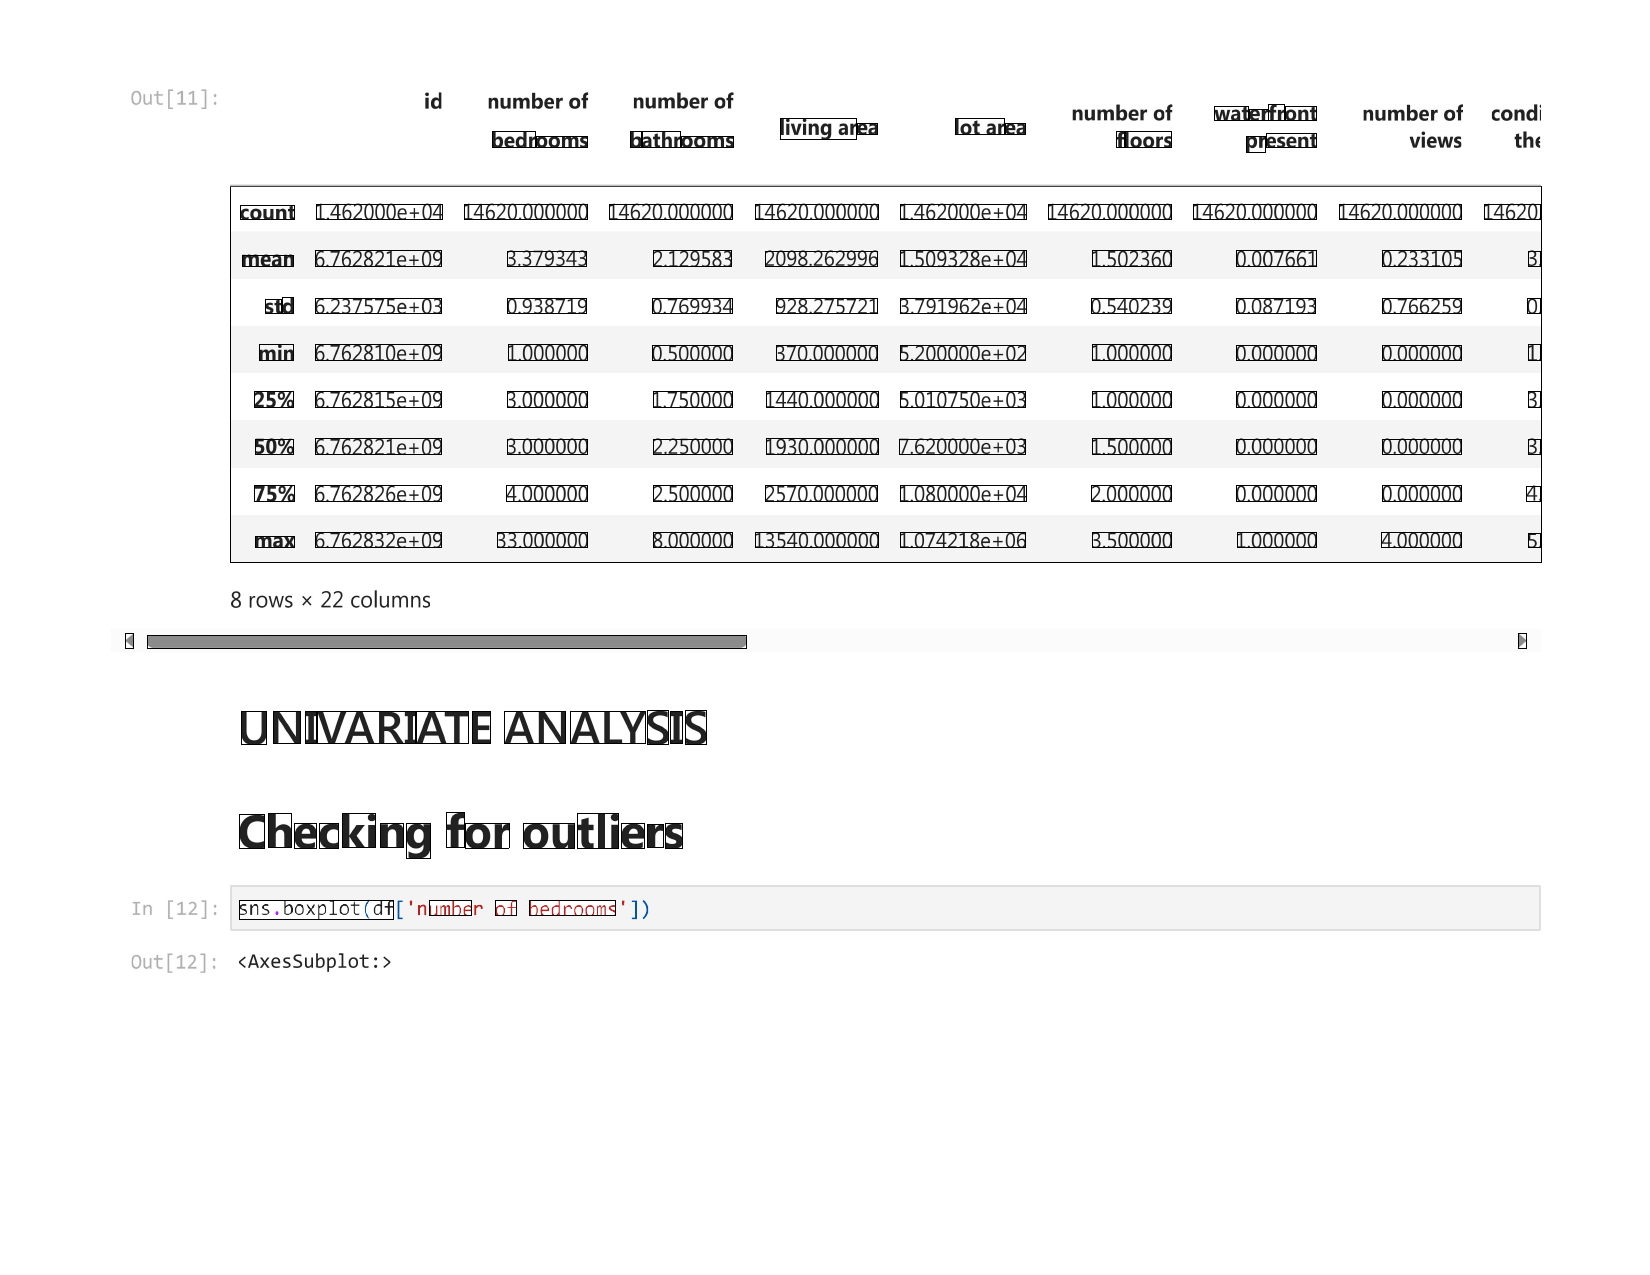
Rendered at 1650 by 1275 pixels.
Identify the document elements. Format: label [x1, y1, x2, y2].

picture [318, 712, 415, 743]
picture [505, 712, 565, 743]
picture [131, 89, 217, 109]
picture [407, 824, 430, 858]
picture [1529, 345, 1540, 360]
picture [956, 119, 1004, 134]
picture [1529, 252, 1540, 266]
picture [306, 712, 316, 743]
picture [1006, 124, 1025, 134]
picture [430, 901, 471, 915]
picture [1529, 534, 1540, 547]
picture [1485, 205, 1540, 219]
picture [132, 900, 217, 919]
picture [524, 824, 574, 848]
picture [240, 815, 264, 848]
picture [343, 814, 375, 847]
picture [1267, 134, 1316, 147]
picture [295, 824, 316, 848]
picture [1491, 104, 1541, 121]
picture [1072, 104, 1173, 121]
picture [633, 92, 734, 109]
picture [1529, 440, 1540, 454]
picture [466, 824, 509, 848]
picture [1250, 110, 1268, 120]
picture [231, 590, 430, 608]
picture [242, 712, 266, 744]
picture [1363, 104, 1463, 121]
picture [126, 634, 133, 648]
picture [682, 137, 733, 147]
picture [269, 814, 291, 847]
picture [240, 901, 393, 919]
picture [537, 137, 587, 147]
picture [231, 187, 1541, 562]
picture [1514, 131, 1541, 148]
picture [320, 824, 338, 848]
picture [648, 825, 663, 847]
picture [648, 711, 668, 744]
picture [631, 132, 641, 147]
picture [473, 712, 490, 743]
picture [417, 712, 468, 743]
picture [148, 636, 746, 648]
picture [274, 712, 300, 743]
picture [530, 901, 615, 915]
picture [578, 814, 618, 848]
picture [666, 824, 682, 848]
picture [425, 92, 442, 109]
picture [1286, 107, 1316, 120]
picture [858, 124, 877, 134]
picture [1269, 105, 1284, 120]
picture [1409, 131, 1462, 148]
picture [447, 813, 464, 847]
picture [1126, 132, 1171, 147]
picture [488, 92, 589, 109]
picture [493, 132, 535, 147]
picture [238, 953, 391, 972]
picture [686, 711, 706, 744]
picture [643, 132, 680, 147]
picture [496, 901, 516, 915]
picture [1247, 137, 1265, 152]
picture [571, 712, 645, 743]
picture [1529, 392, 1540, 407]
picture [671, 712, 682, 743]
picture [1519, 634, 1526, 648]
picture [781, 119, 856, 139]
picture [381, 824, 403, 847]
picture [1215, 107, 1248, 120]
picture [1117, 132, 1124, 147]
picture [622, 824, 644, 848]
picture [131, 953, 216, 973]
picture [1527, 487, 1540, 501]
picture [1528, 299, 1540, 313]
